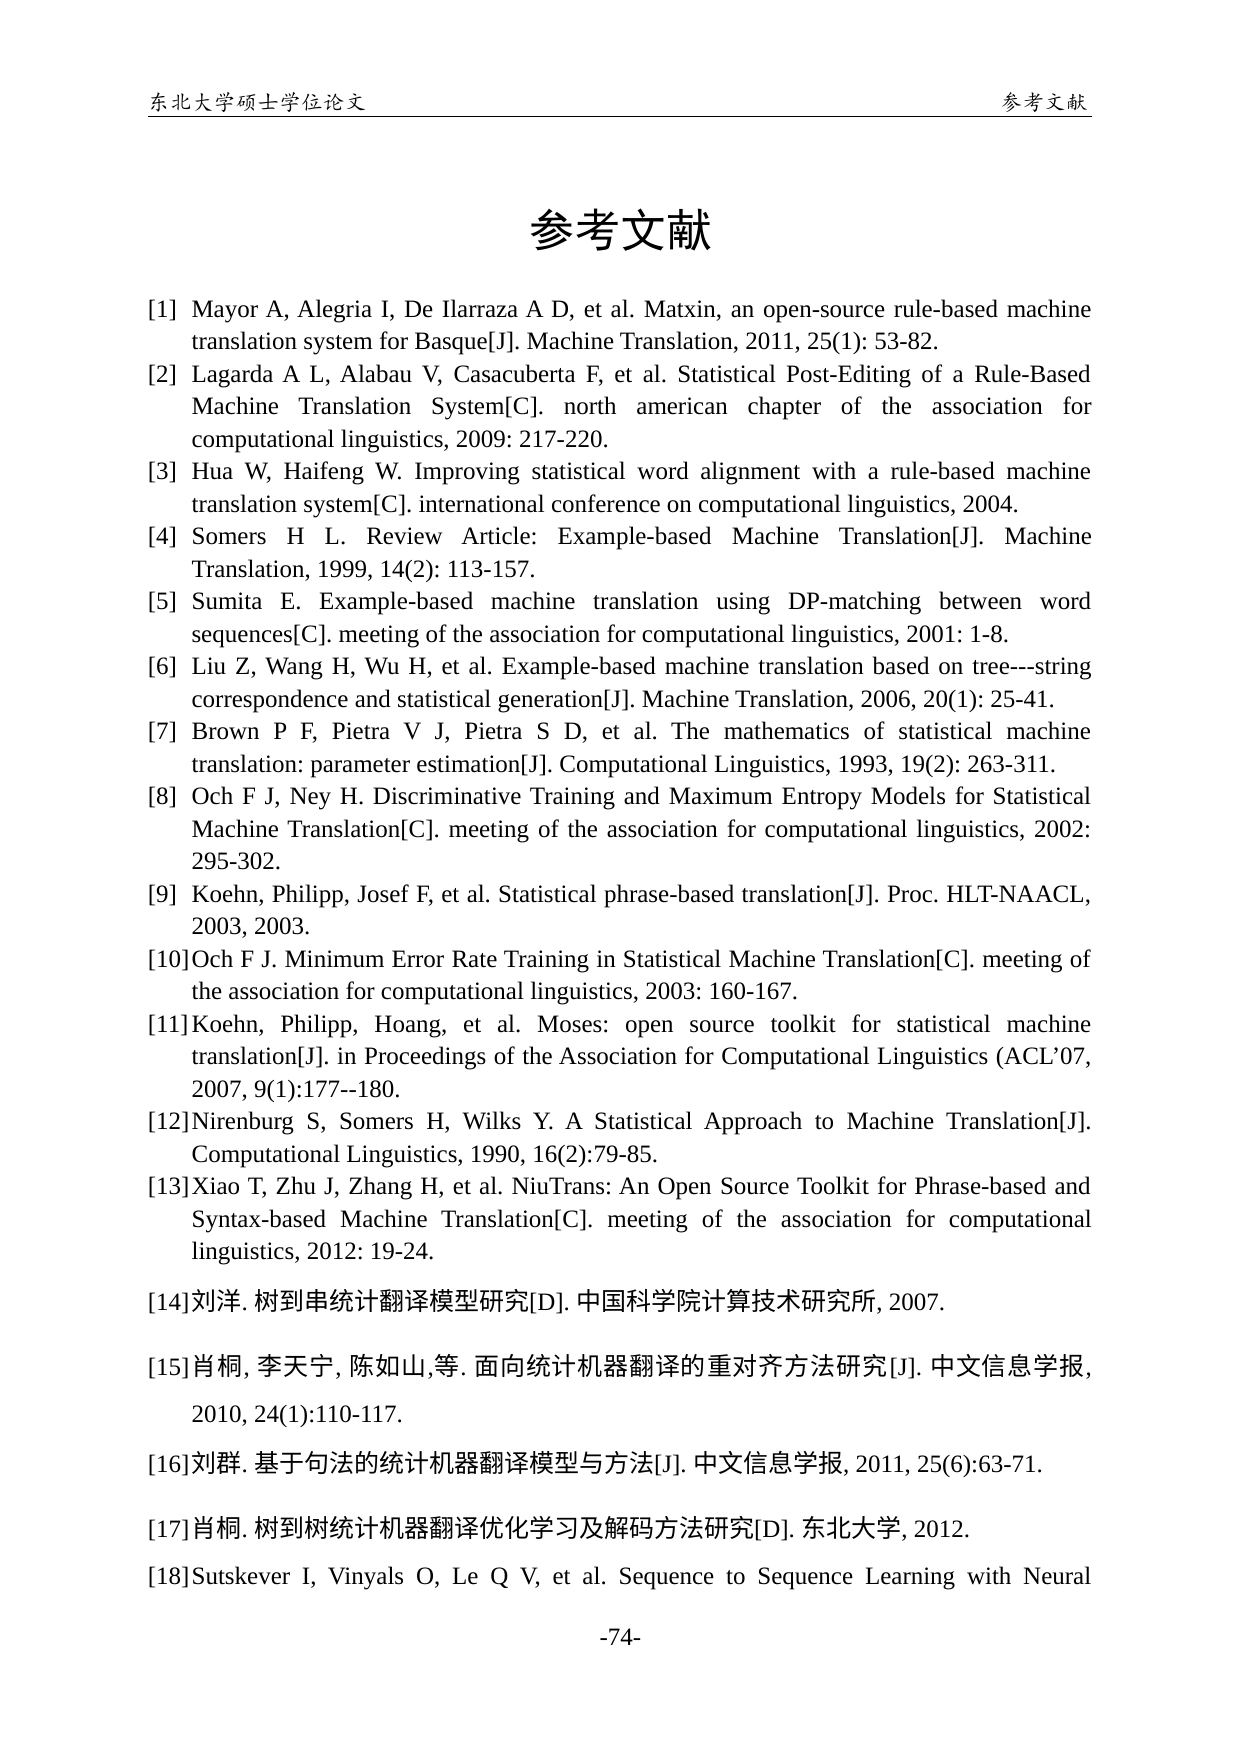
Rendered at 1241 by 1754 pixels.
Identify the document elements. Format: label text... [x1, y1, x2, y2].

list Xiao T, Zhu J, Zhang H, et al. NiuTrans: An Open Source Toolkit for Phrase-based and Syntax-based Machine Translation[C]. meeting of the association for computational linguistics, 2012: 19-24. [148, 1169, 1092, 1267]
list Koehn, Philipp, Josef F, et al. Statistical phrase-based translation[J]. Proc. HLT-NAACL, 2003, 2003. [148, 877, 1092, 942]
list Lagarda A L, Alabau V, Casacuberta F, et al. Statistical Post-Editing of a Rule-Based Machine Translation System[C]. north american chapter of the association for computational linguistics, 2009: 217-220. [148, 357, 1092, 454]
list Koehn, Philipp, Hoang, et al. Moses: open source toolkit for statistical machine translation[J]. in Proceedings of the Association for Computational Linguistics (ACL’07, 2007, 9(1):177--180. [148, 1007, 1092, 1104]
list Hua W, Haifeng W. Improving statistical word alignment with a rule-based machine translation system[C]. international conference on computational linguistics, 2004. [148, 454, 1092, 519]
list Nirenburg S, Somers H, Wilks Y. A Statistical Approach to Machine Translation[J]. Computational Linguistics, 1990, 16(2):79-85. [148, 1104, 1092, 1169]
list Brown P F, Pietra V J, Pietra S D, et al. The mathematics of statistical machine translation: parameter estimation[J]. Computational Linguistics, 1993, 19(2): 263-311. [148, 714, 1092, 779]
list 刘洋. 树到串统计翻译模型研究[D]. 中国科学院计算技术研究所, 2007. [148, 1267, 1092, 1332]
list Sumita E. Example-based machine translation using DP-matching between word sequences[C]. meeting of the association for computational linguistics, 2001: 1-8. [148, 584, 1092, 649]
list 肖桐. 树到树统计机器翻译优化学习及解码方法研究[D]. 东北大学, 2012. [148, 1494, 1092, 1559]
list 肖桐, 李天宁, 陈如山,等. 面向统计机器翻译的重对齐方法研究[J]. 中文信息学报, 2010, 24(1):110-117. [148, 1332, 1092, 1429]
list Mayor A, Alegria I, De Ilarraza A D, et al. Matxin, an open-source rule-based machine translation system for Basque[J]. Machine Translation, 2011, 25(1): 53-82. [148, 292, 1092, 357]
list Somers H L. Review Article: Example-based Machine Translation[J]. Machine Translation, 1999, 14(2): 113-157. [148, 519, 1092, 584]
list Liu Z, Wang H, Wu H, et al. Example-based machine translation based on tree---string correspondence and statistical generation[J]. Machine Translation, 2006, 20(1): 25-41. [148, 649, 1092, 714]
list Och F J, Ney H. Discriminative Training and Maximum Entropy Models for Statistical Machine Translation[C]. meeting of the association for computational linguistics, 2002: 295-302. [148, 779, 1092, 877]
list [148, 1559, 1092, 1592]
list Och F J. Minimum Error Rate Training in Statistical Machine Translation[C]. meeting of the association for computational linguistics, 2003: 160-167. [148, 942, 1092, 1007]
list 刘群. 基于句法的统计机器翻译模型与方法[J]. 中文信息学报, 2011, 25(6):63-71. [148, 1429, 1092, 1494]
text 参考文献 [148, 194, 1092, 259]
